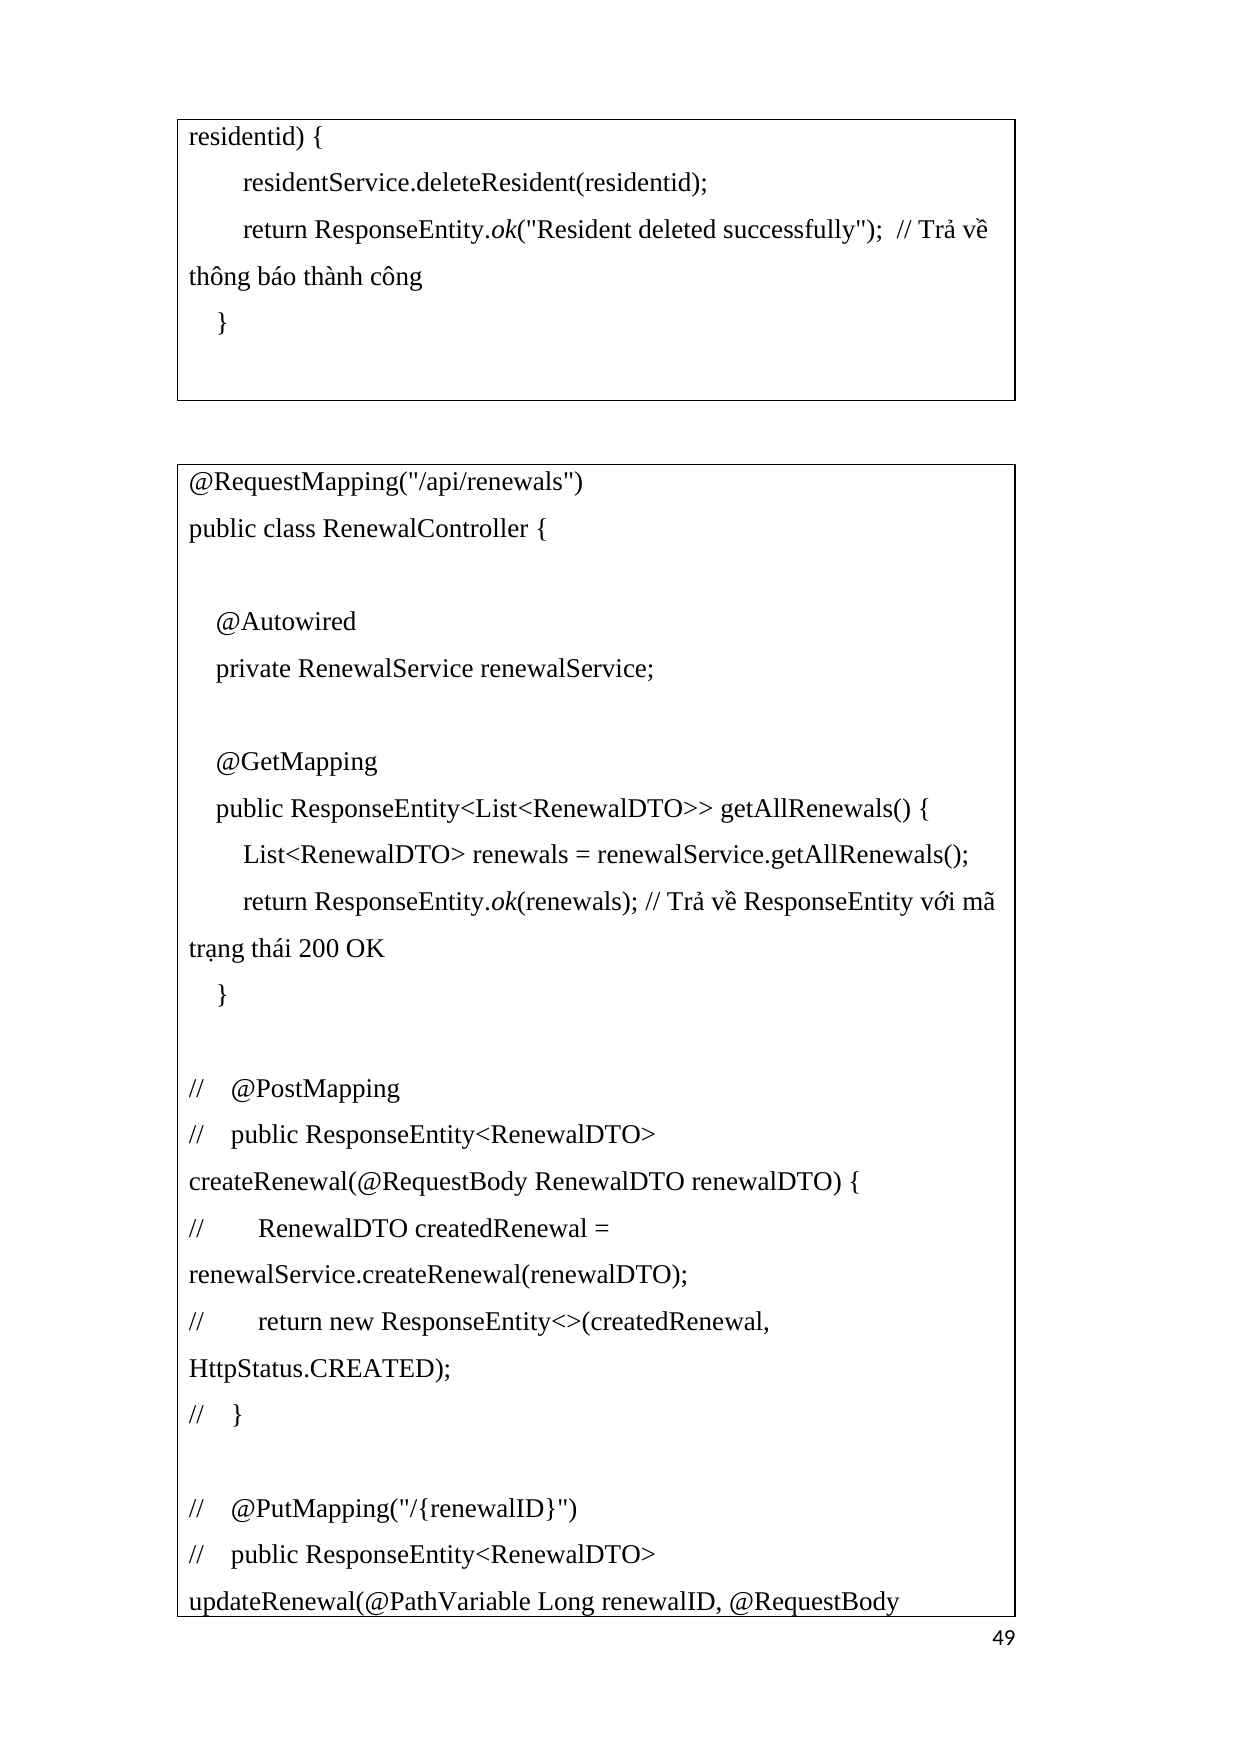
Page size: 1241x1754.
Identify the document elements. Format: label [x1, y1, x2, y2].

table_header [178, 120, 1014, 399]
table_header [178, 465, 1014, 1616]
